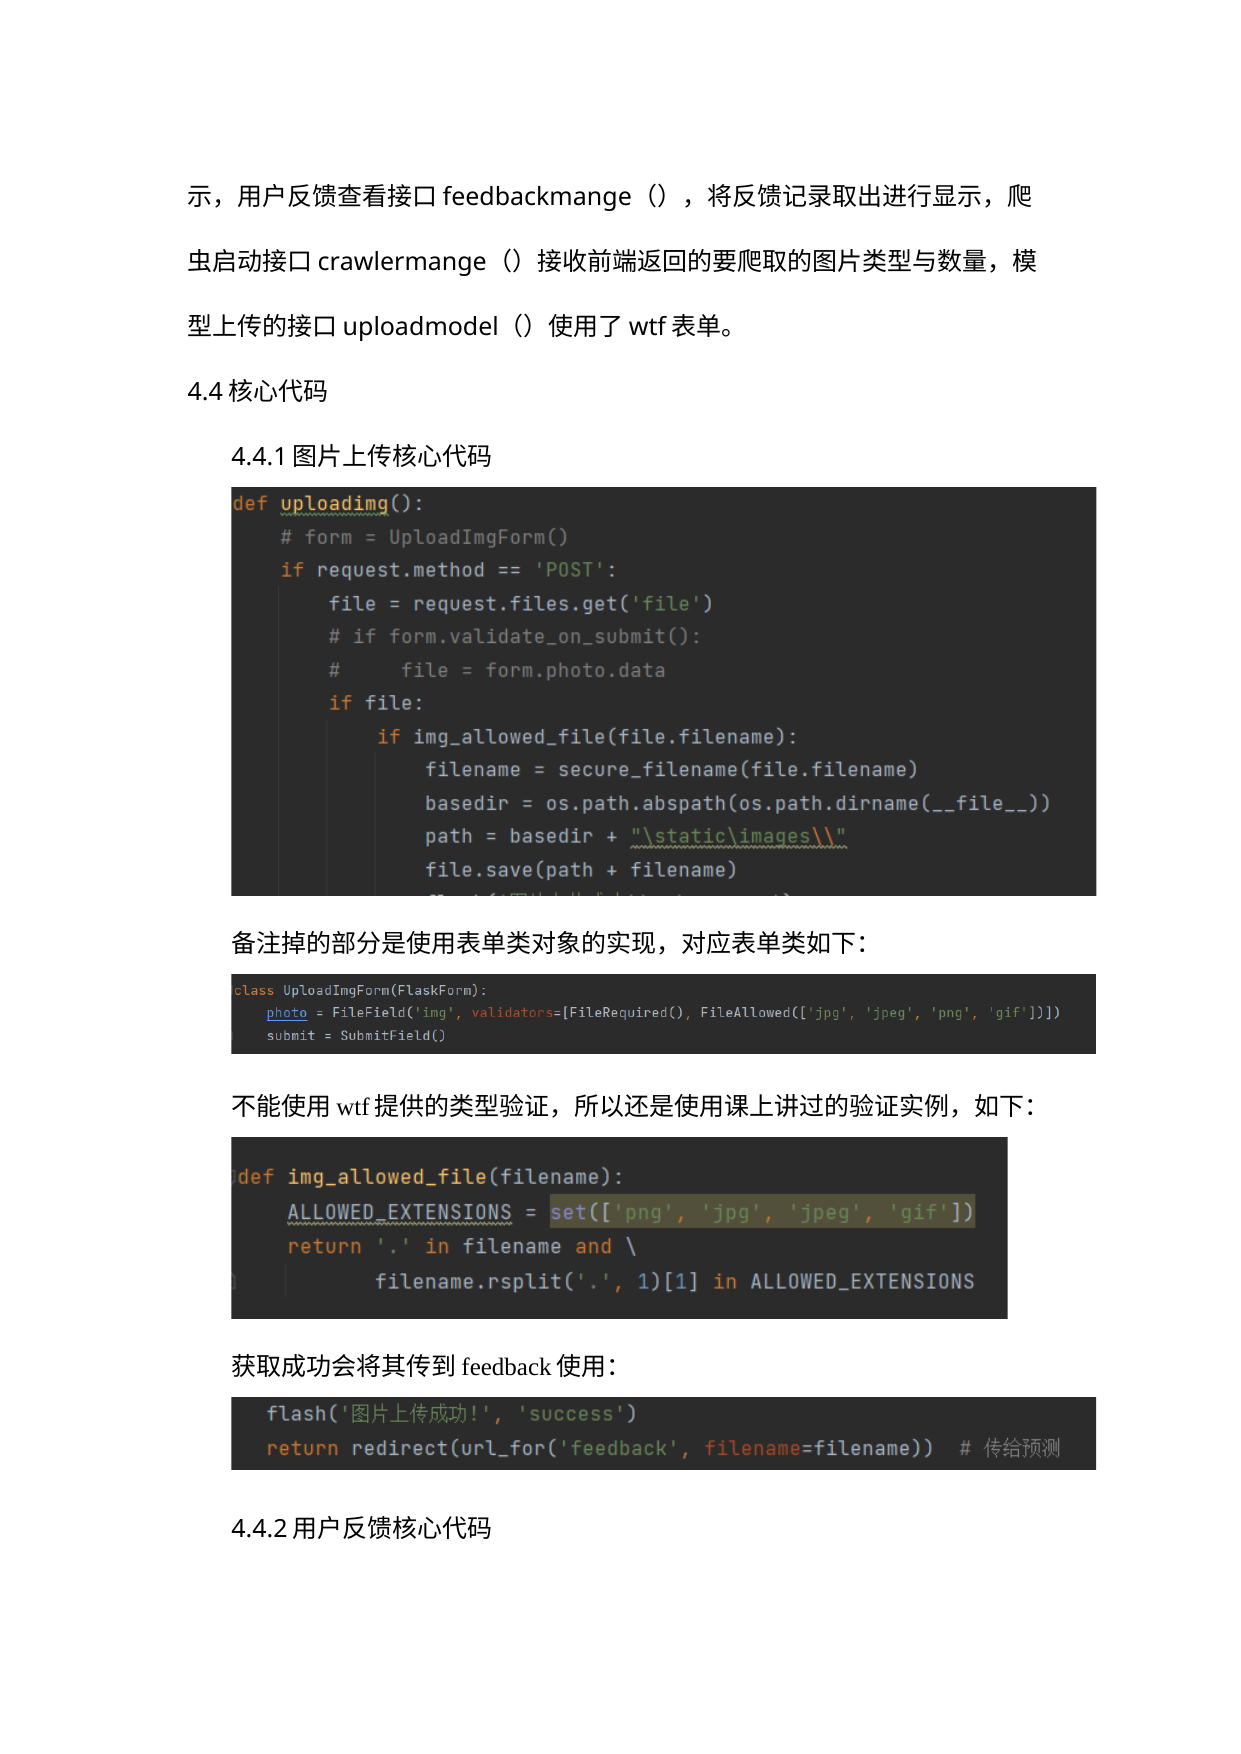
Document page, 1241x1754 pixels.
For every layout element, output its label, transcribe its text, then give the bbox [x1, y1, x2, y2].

text 不能使用wtf提供的类型验证，所以还是使用课上讲过的验证实例，如下： [187, 1072, 1053, 1137]
text 备注掉的部分是使用表单类对象的实现，对应表单类如下： [187, 909, 1053, 974]
text 获取成功会将其传到feedback使用： [187, 1332, 1053, 1397]
picture [231, 487, 1097, 896]
picture [231, 974, 1096, 1054]
picture [231, 1137, 1008, 1319]
text 4.4核心代码 [187, 357, 1053, 422]
text 4.4.1图片上传核心代码 [187, 422, 1053, 487]
picture [231, 1397, 1097, 1470]
text 4.4.2用户反馈核心代码 [187, 1494, 1053, 1559]
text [187, 162, 1053, 357]
